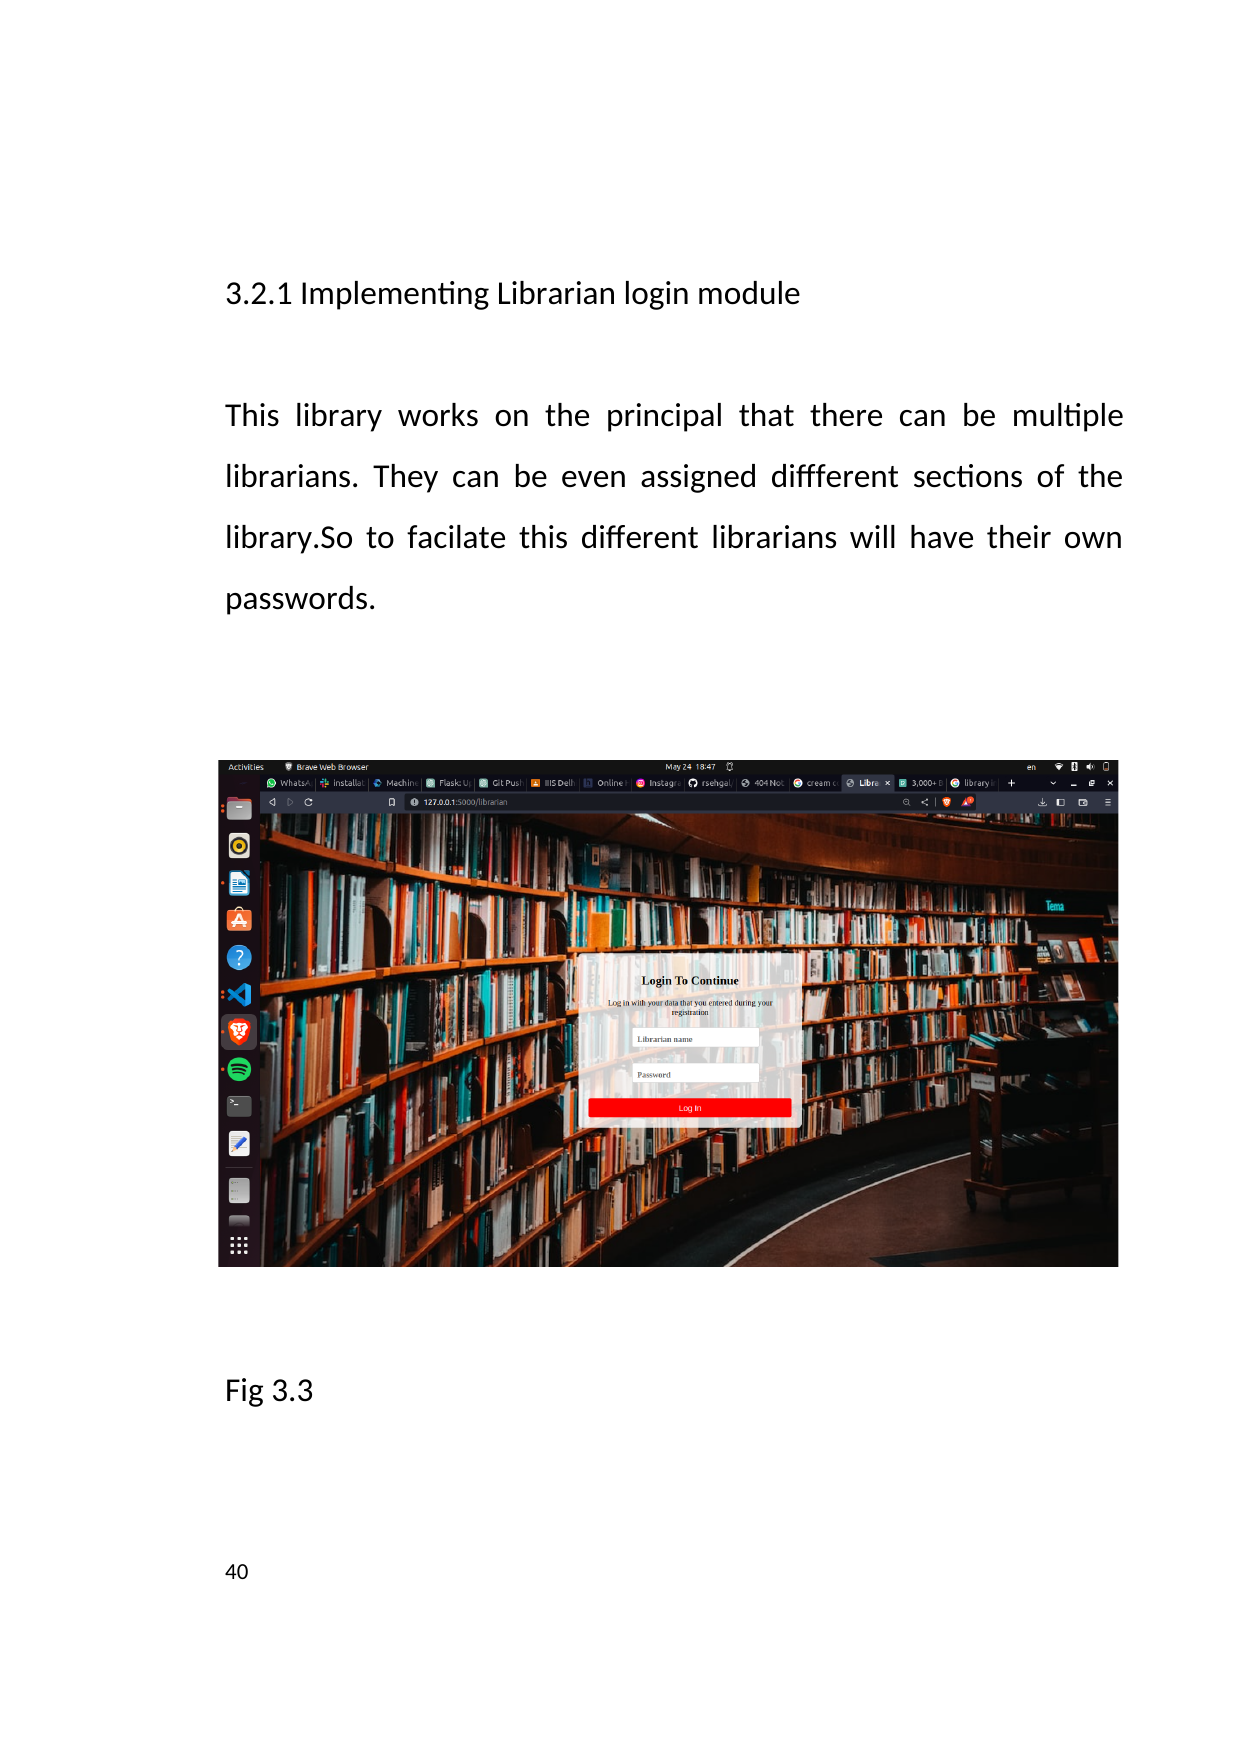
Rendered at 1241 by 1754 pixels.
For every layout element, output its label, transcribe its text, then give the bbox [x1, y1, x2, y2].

text Fig 3.3 [225, 1368, 1125, 1409]
text 3.2.1 Implementing Librarian login module [225, 272, 1125, 313]
text This library works on the principal that there can be multiple librarians. They can be even assigned diffferent sections of the library.So to facilate this different librarians will have their own passwords. [225, 394, 1125, 618]
picture [218, 760, 1119, 1267]
